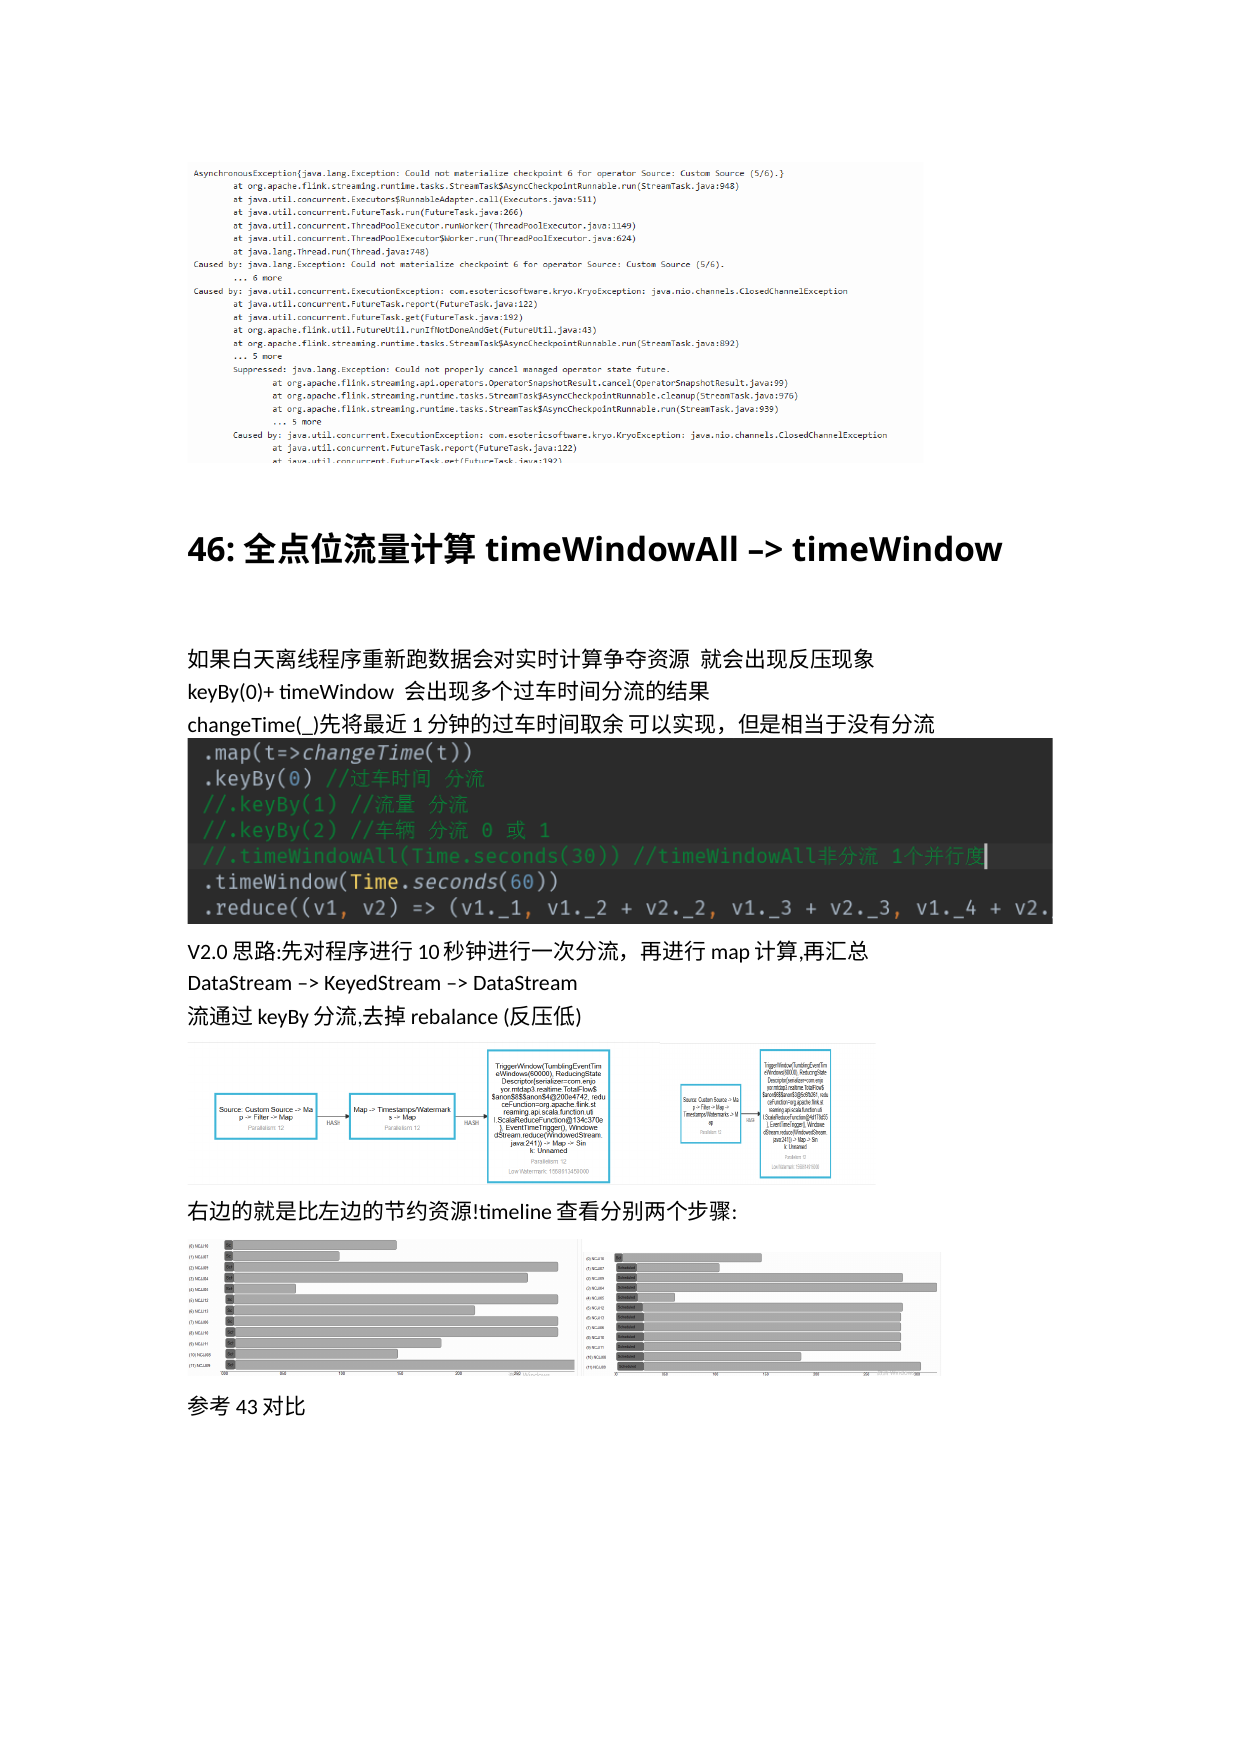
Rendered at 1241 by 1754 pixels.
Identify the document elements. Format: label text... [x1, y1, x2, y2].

text changeTime(_)先将最近1分钟的过车时间取余 可以实现，但是相当于没有分流 [187, 706, 1053, 738]
text 流通过keyBy分流,去掉rebalance (反压低) [187, 999, 1053, 1031]
picture [187, 738, 1053, 924]
text 右边的就是比左边的节约资源!timeline查看分别两个步骤: [187, 1194, 1053, 1226]
picture [187, 1040, 876, 1185]
picture [187, 162, 924, 463]
picture [187, 1239, 942, 1376]
text 参考43对比 [187, 1389, 1053, 1421]
text 如果白天离线程序重新跑数据会对实时计算争夺资源 就会出现反压现象 [187, 641, 1053, 674]
subtitle 46: 全点位流量计算 timeWindowAll –> timeWindow [187, 514, 1053, 579]
text DataStream –> KeyedStream –> DataStream [187, 966, 1053, 999]
text V2.0思路:先对程序进行10秒钟进行一次分流，再进行map计算,再汇总 [187, 934, 1053, 966]
text keyBy(0)+ timeWindow 会出现多个过车时间分流的结果 [187, 674, 1053, 706]
